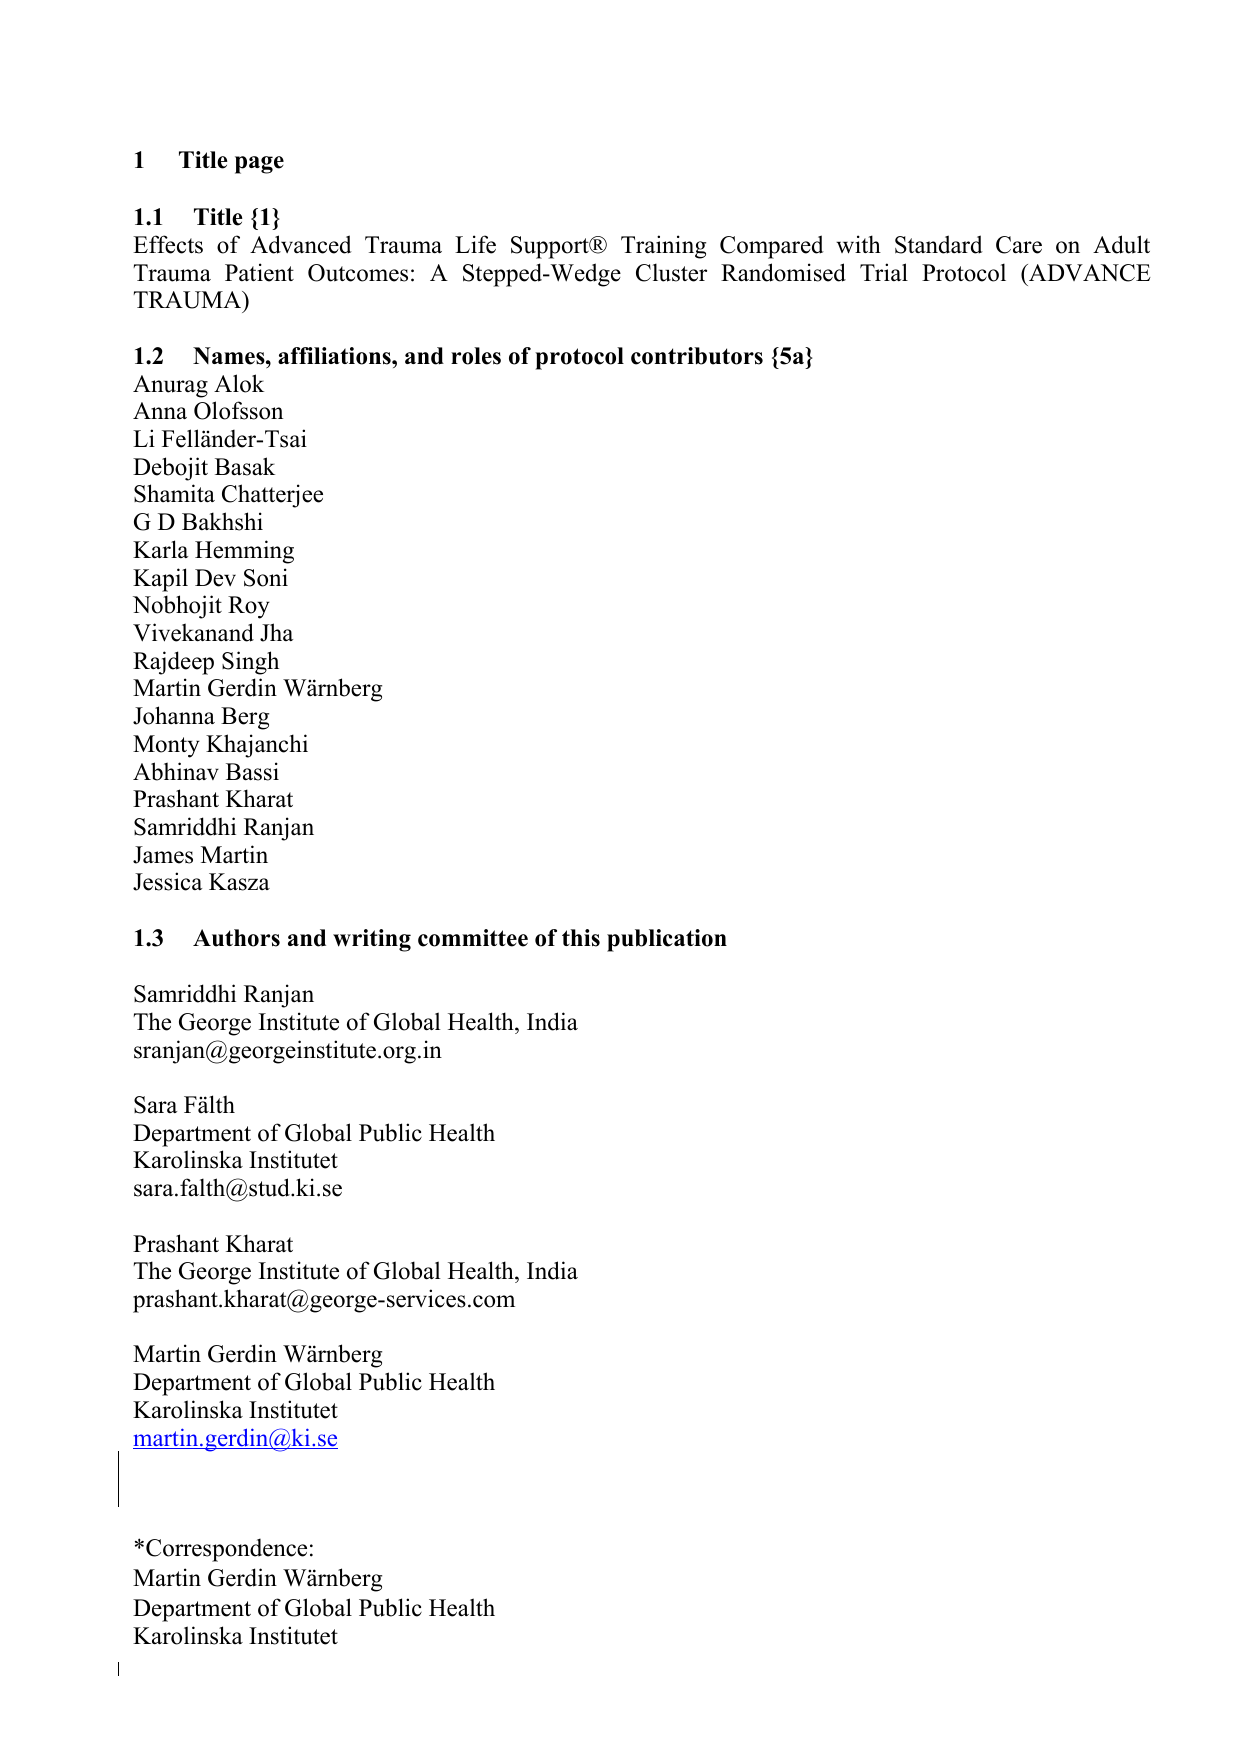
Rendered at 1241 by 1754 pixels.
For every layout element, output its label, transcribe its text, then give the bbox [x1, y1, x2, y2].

text Samriddhi Ranjan [133, 979, 1152, 1008]
subtitle Title {1} [133, 203, 1152, 231]
text Anna Olofsson [133, 397, 1152, 425]
text Nobhojit Roy [133, 591, 1152, 619]
text Abhinav Bassi [133, 758, 1152, 785]
text Shamita Chatterjee [133, 481, 1152, 508]
subtitle Authors and writing committee of this publication [133, 924, 1152, 952]
text Li Felländer-Tsai [133, 425, 1152, 453]
text Effects of Advanced Trauma Life Support® Training Compared with Standard Care on Adult Trauma Patient Outcomes: A Stepped-Wedge Cluster Randomised Trial Protocol (ADVANCE TRAUMA) [133, 231, 1152, 314]
text The George Institute of Global Health, India [133, 1257, 1152, 1285]
text G D Bakhshi [133, 508, 1152, 536]
text *Correspondence: [133, 1534, 1152, 1562]
text martin.gerdin@ki.se [133, 1424, 1152, 1451]
text Anurag Alok [133, 370, 1152, 397]
text Sara Fälth [133, 1091, 1152, 1119]
subtitle Title page [133, 146, 1152, 173]
text Rajdeep Singh [133, 647, 1152, 674]
text Karolinska Institutet [133, 1396, 1152, 1424]
text Johanna Berg [133, 702, 1152, 730]
text Samriddhi Ranjan [133, 813, 1152, 841]
text Kapil Dev Soni [133, 564, 1152, 591]
text Vivekanand Jha [133, 619, 1152, 647]
text Jessica Kasza [133, 868, 1152, 896]
text The George Institute of Global Health, India [133, 1008, 1152, 1036]
text Debojit Basak [133, 453, 1152, 481]
subtitle Names, affiliations, and roles of protocol contributors {5a} [133, 342, 1152, 370]
text Department of Global Public Health [133, 1368, 1152, 1396]
text Karla Hemming [133, 536, 1152, 564]
text Karolinska Institutet [133, 1147, 1152, 1174]
text Monty Khajanchi [133, 730, 1152, 758]
text Prashant Kharat [133, 1230, 1152, 1257]
text Martin Gerdin Wärnberg [133, 1341, 1152, 1368]
text sranjan@georgeinstitute.org.in [133, 1036, 1152, 1063]
text James Martin [133, 841, 1152, 868]
text Martin Gerdin Wärnberg [133, 674, 1152, 702]
text Karolinska Institutet [133, 1622, 1152, 1650]
text Department of Global Public Health [133, 1119, 1152, 1147]
text Department of Global Public Health [133, 1594, 1152, 1622]
text Martin Gerdin Wärnberg [133, 1564, 1152, 1592]
text prashant.kharat@george-services.com [133, 1285, 1152, 1313]
text Prashant Kharat [133, 785, 1152, 813]
text sara.falth@stud.ki.se [133, 1174, 1152, 1202]
